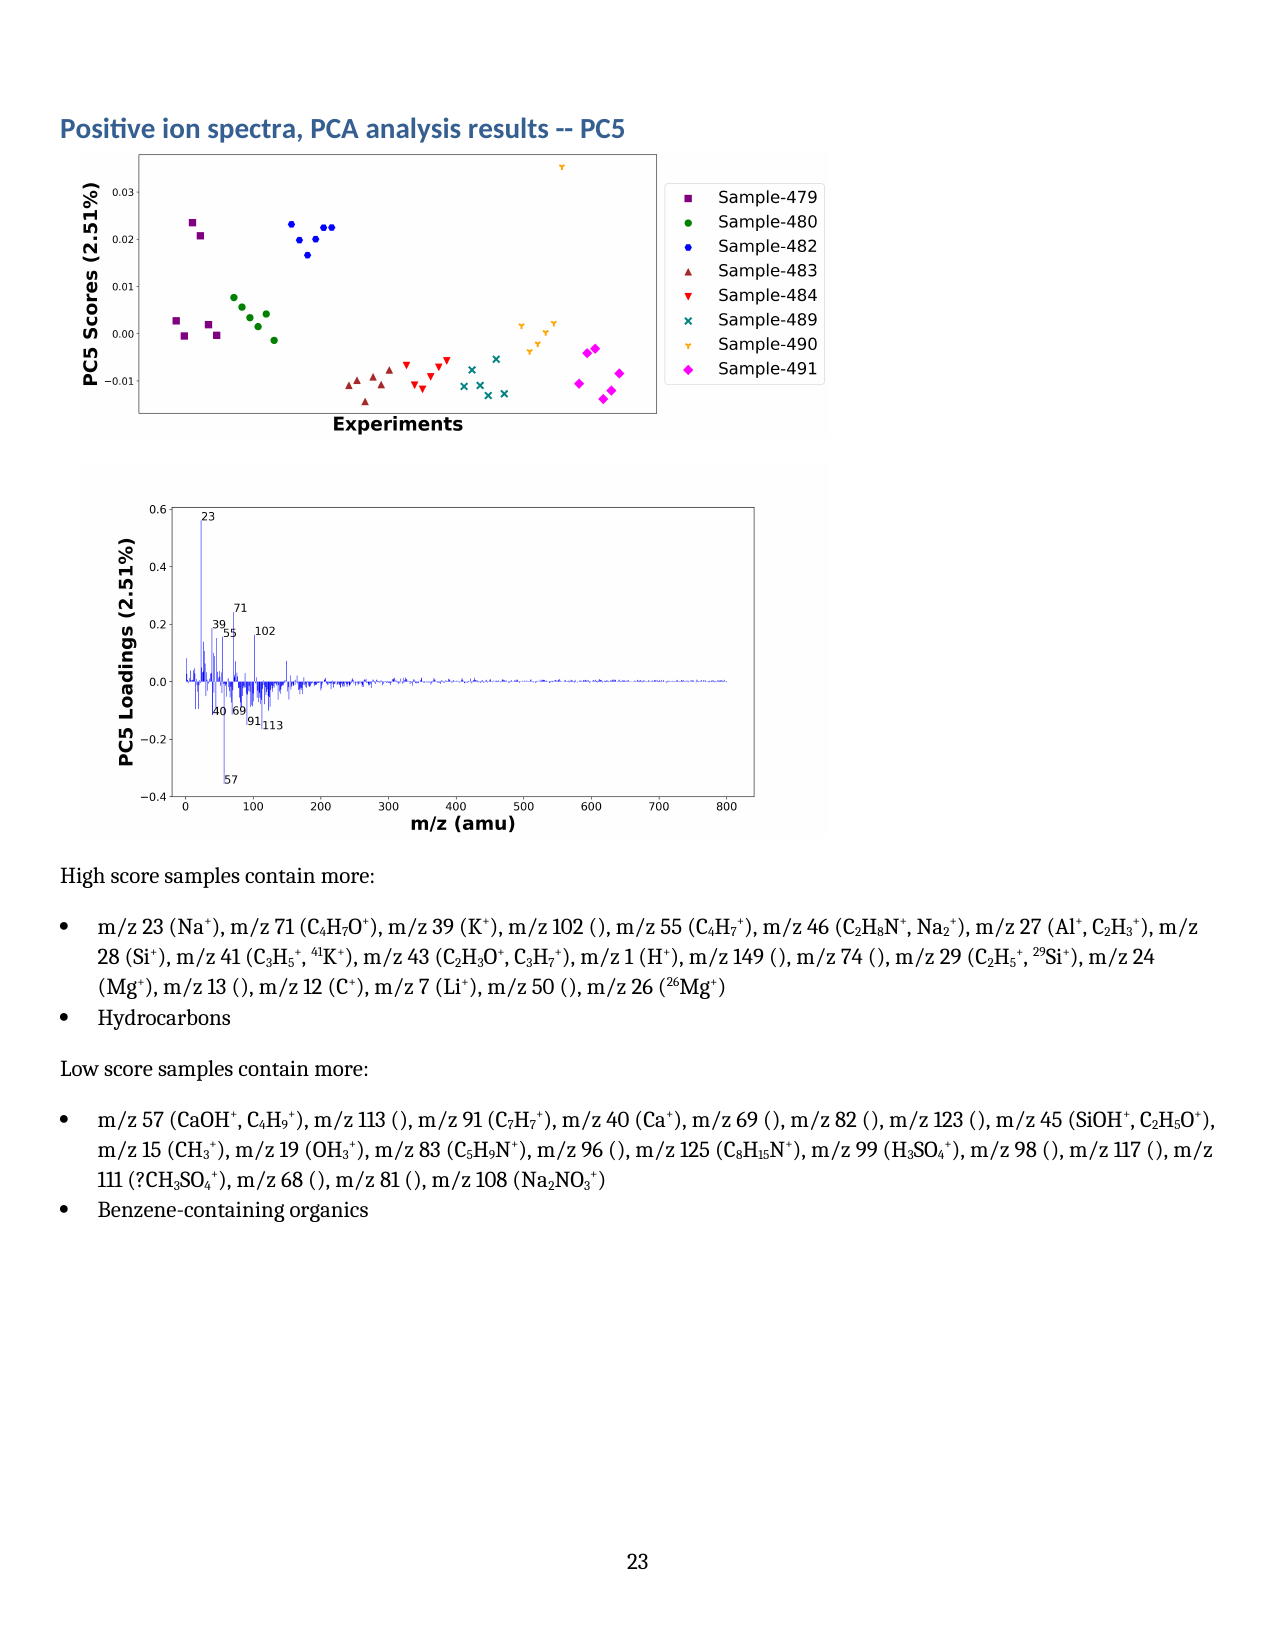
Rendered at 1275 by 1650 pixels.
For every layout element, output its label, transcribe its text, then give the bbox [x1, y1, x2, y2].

text High score samples contain more: [60, 863, 1215, 889]
list m/z 57 (CaOH+, C4H9+), m/z 113 (), m/z 91 (C7H7+), m/z 40 (Ca+), m/z 69 (), m/z 82 (), m/z 123 (), m/z 45 (SiOH+, C2H5O+), m/z 15 (CH3+), m/z 19 (OH3+), m/z 83 (C5H9N+), m/z 96 (), m/z 125 (C8H15N+), m/z 99 (H3SO4+), m/z 98 (), m/z 117 (), m/z 111 (?CH3SO4+), m/z 68 (), m/z 81 (), m/z 108 (Na2NO3+) [60, 1106, 1215, 1193]
picture [78, 151, 829, 439]
list Hydrocarbons [60, 1004, 1215, 1031]
list m/z 23 (Na+), m/z 71 (C4H7O+), m/z 39 (K+), m/z 102 (), m/z 55 (C4H7+), m/z 46 (C2H8N+, Na2+), m/z 27 (Al+, C2H3+), m/z 28 (Si+), m/z 41 (C3H5+, 41K+), m/z 43 (C2H3O+, C3H7+), m/z 1 (H+), m/z 149 (), m/z 74 (), m/z 29 (C2H5+, 29Si+), m/z 24 (Mg+), m/z 13 (), m/z 12 (C+), m/z 7 (Li+), m/z 50 (), m/z 26 (26Mg+) [60, 914, 1215, 1000]
subtitle Positive ion spectra, PCA analysis results -- PC5 [60, 110, 1215, 146]
list Benzene-containing organics [60, 1197, 1215, 1223]
text Low score samples contain more: [60, 1055, 1215, 1082]
picture [78, 462, 829, 838]
